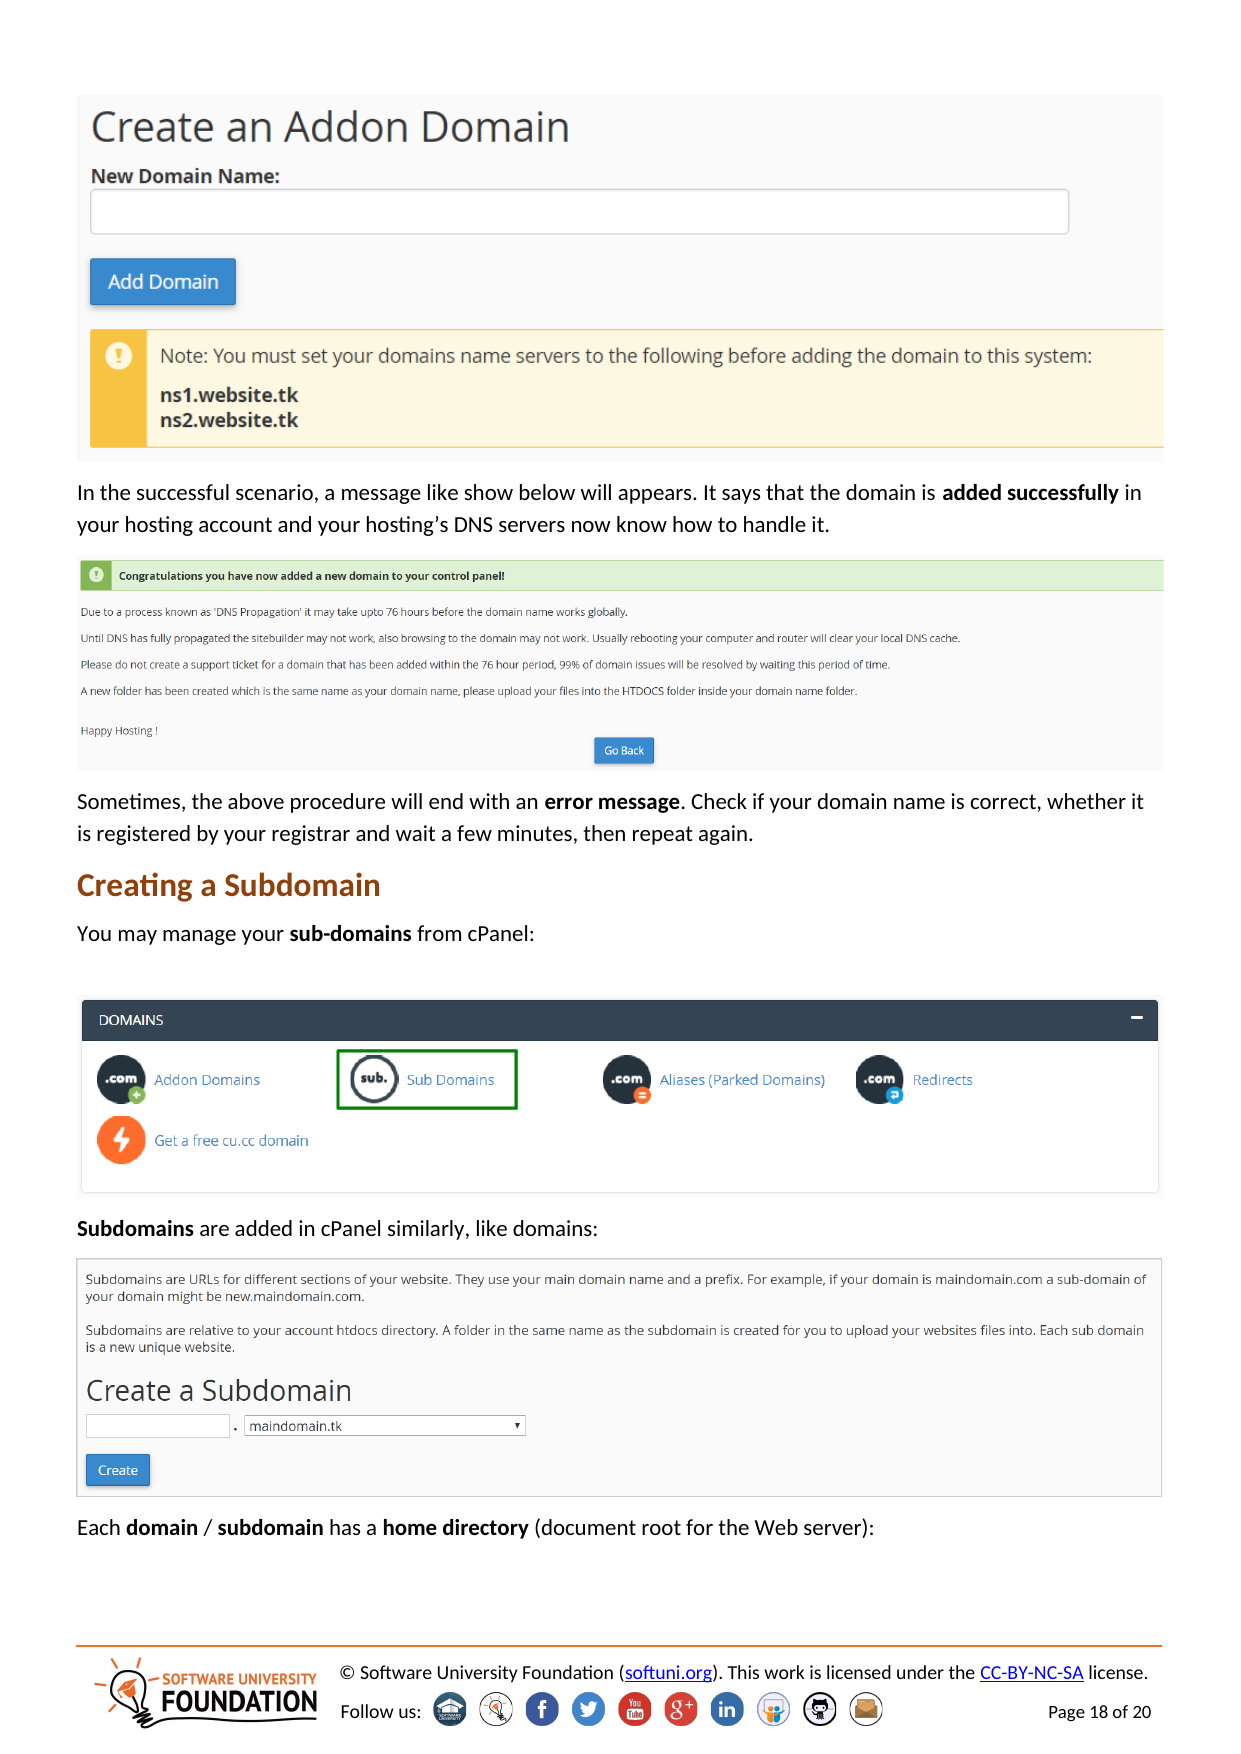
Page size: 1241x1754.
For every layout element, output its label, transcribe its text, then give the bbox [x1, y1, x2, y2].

subtitle Creating a Subdomain [77, 864, 1163, 904]
picture [757, 1692, 790, 1726]
picture [572, 1692, 605, 1726]
picture [710, 1692, 744, 1726]
text You may manage your sub-domains from cPanel: [77, 919, 1163, 947]
text Subdomains are added in cPanel similarly, like domains: [77, 1214, 1163, 1242]
picture [525, 1692, 559, 1726]
picture [76, 995, 1164, 1198]
text Sometimes, the above procedure will end with an error message. Check if your domain name is correct, whether it is registered by your registrar and wait a few minutes, then repeat again. [77, 787, 1163, 847]
picture [664, 1692, 698, 1726]
picture [433, 1692, 467, 1726]
text Each domain / subdomain has a home directory (document root for the Web server): [77, 1513, 1163, 1541]
picture [76, 95, 1164, 462]
picture [93, 1656, 317, 1729]
picture [479, 1692, 513, 1726]
picture [76, 1258, 1162, 1497]
picture [803, 1692, 837, 1726]
picture [76, 555, 1164, 771]
picture [849, 1692, 883, 1726]
text In the successful scenario, a message like show below will appears. It says that the domain is added successfully in your hosting account and your hosting’s DNS servers now know how to handle it. [77, 478, 1163, 539]
picture [618, 1692, 652, 1726]
